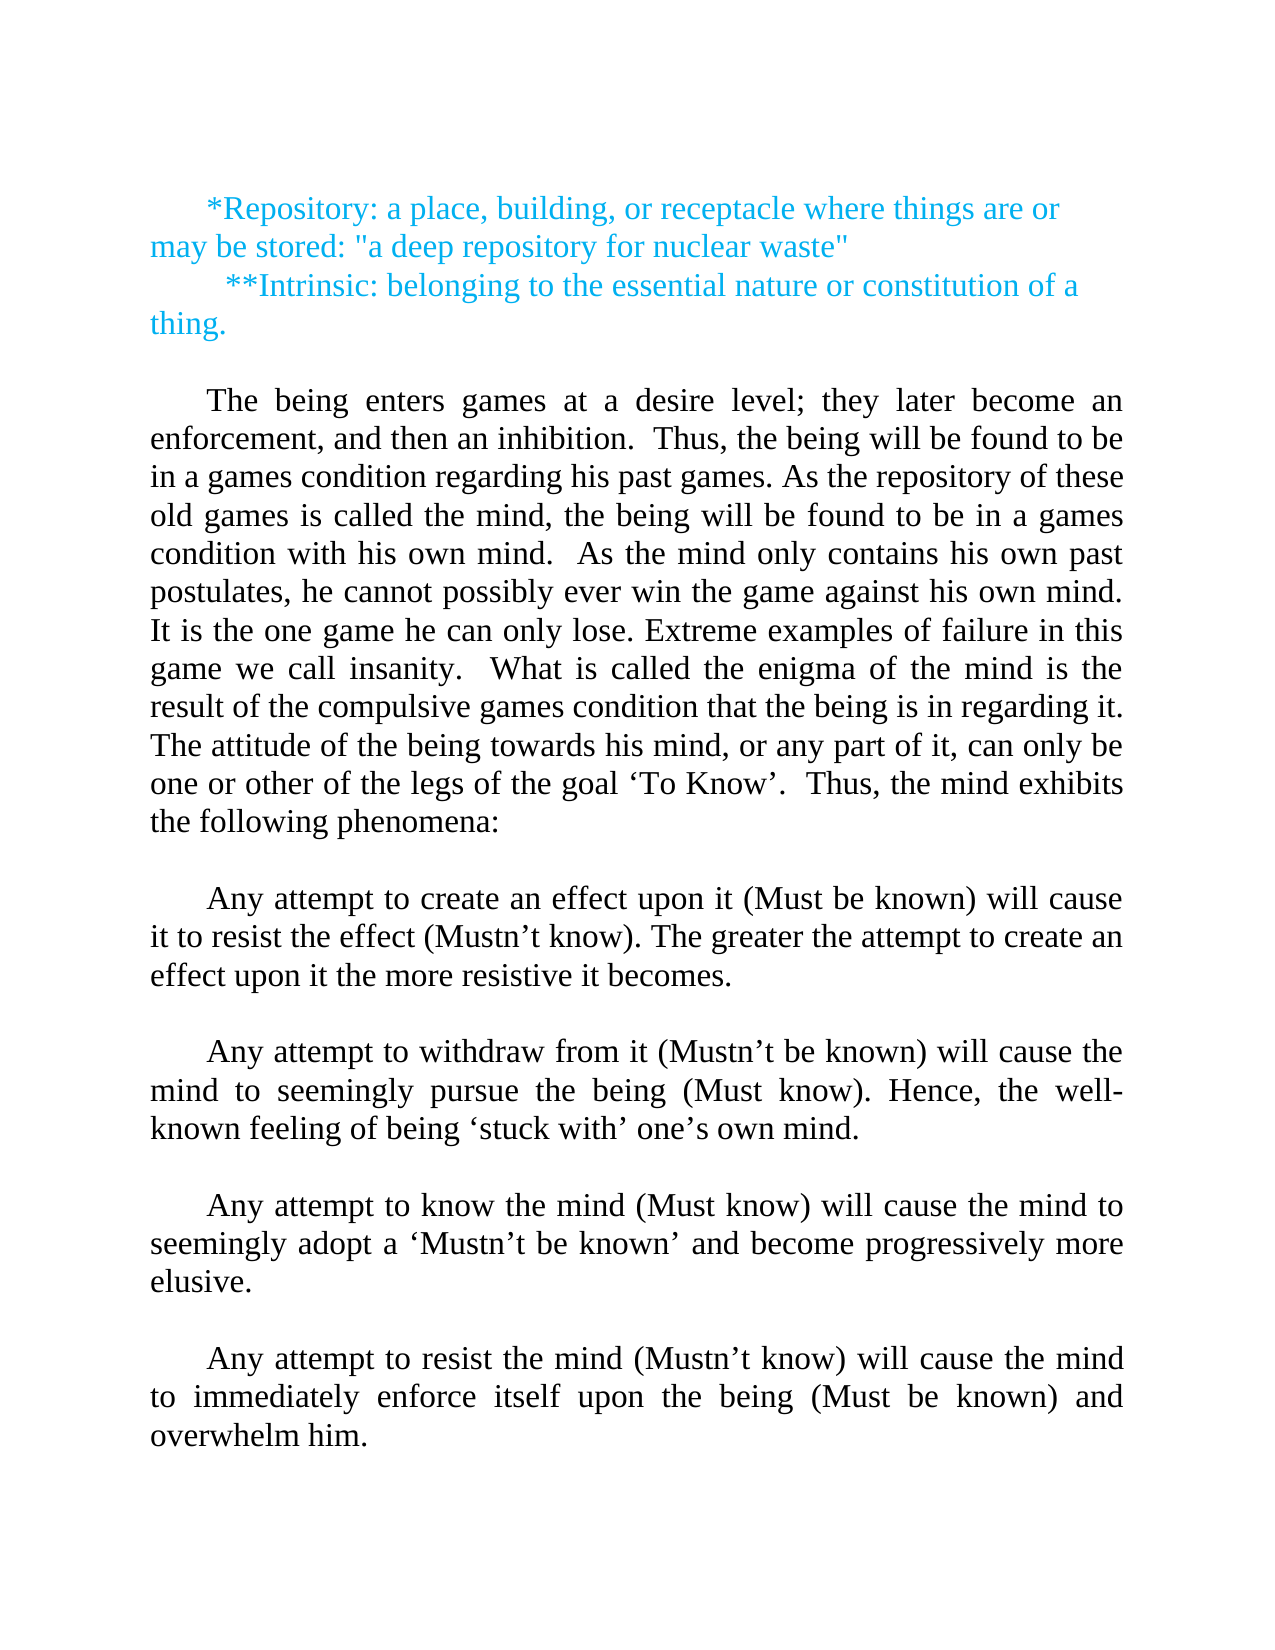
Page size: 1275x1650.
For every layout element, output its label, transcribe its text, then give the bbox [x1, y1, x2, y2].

text Any attempt to know the mind (Must know) will cause the mind to seemingly adopt a ‘Mustn’t be known’ and become progressively more elusive. [150, 1185, 1125, 1300]
text Any attempt to create an effect upon it (Must be known) will cause it to resist the effect (Mustn’t know). The greater the attempt to create an effect upon it the more resistive it becomes. [150, 878, 1125, 993]
text Any attempt to withdraw from it (Mustn’t be known) will cause the mind to seemingly pursue the being (Must know). Hence, the well-known feeling of being ‘stuck with’ one’s own mind. [150, 1032, 1125, 1147]
text The being enters games at a desire level; they later become an enforcement, and then an inhibition. Thus, the being will be found to be in a games condition regarding his past games. As the repository of these old games is called the mind, the being will be found to be in a games condition with his own mind. As the mind only contains his own past postulates, he cannot possibly ever win the game against his own mind. It is the one game he can only lose. Extreme examples of failure in this game we call insanity. What is called the enigma of the mind is the result of the compulsive games condition that the being is in regarding it. The attitude of the being towards his mind, or any part of it, can only be one or other of the legs of the goal ‘To Know’. Thus, the mind exhibits the following phenomena: [150, 380, 1125, 840]
text Any attempt to resist the mind (Mustn’t know) will cause the mind to immediately enforce itself upon the being (Must be known) and overwhelm him. [150, 1338, 1125, 1453]
text *Repository: a place, building, or receptacle where things are or may be stored: "a deep repository for nuclear waste" **Intrinsic: belonging to the essential nature or constitution of a thing. [150, 188, 1125, 342]
